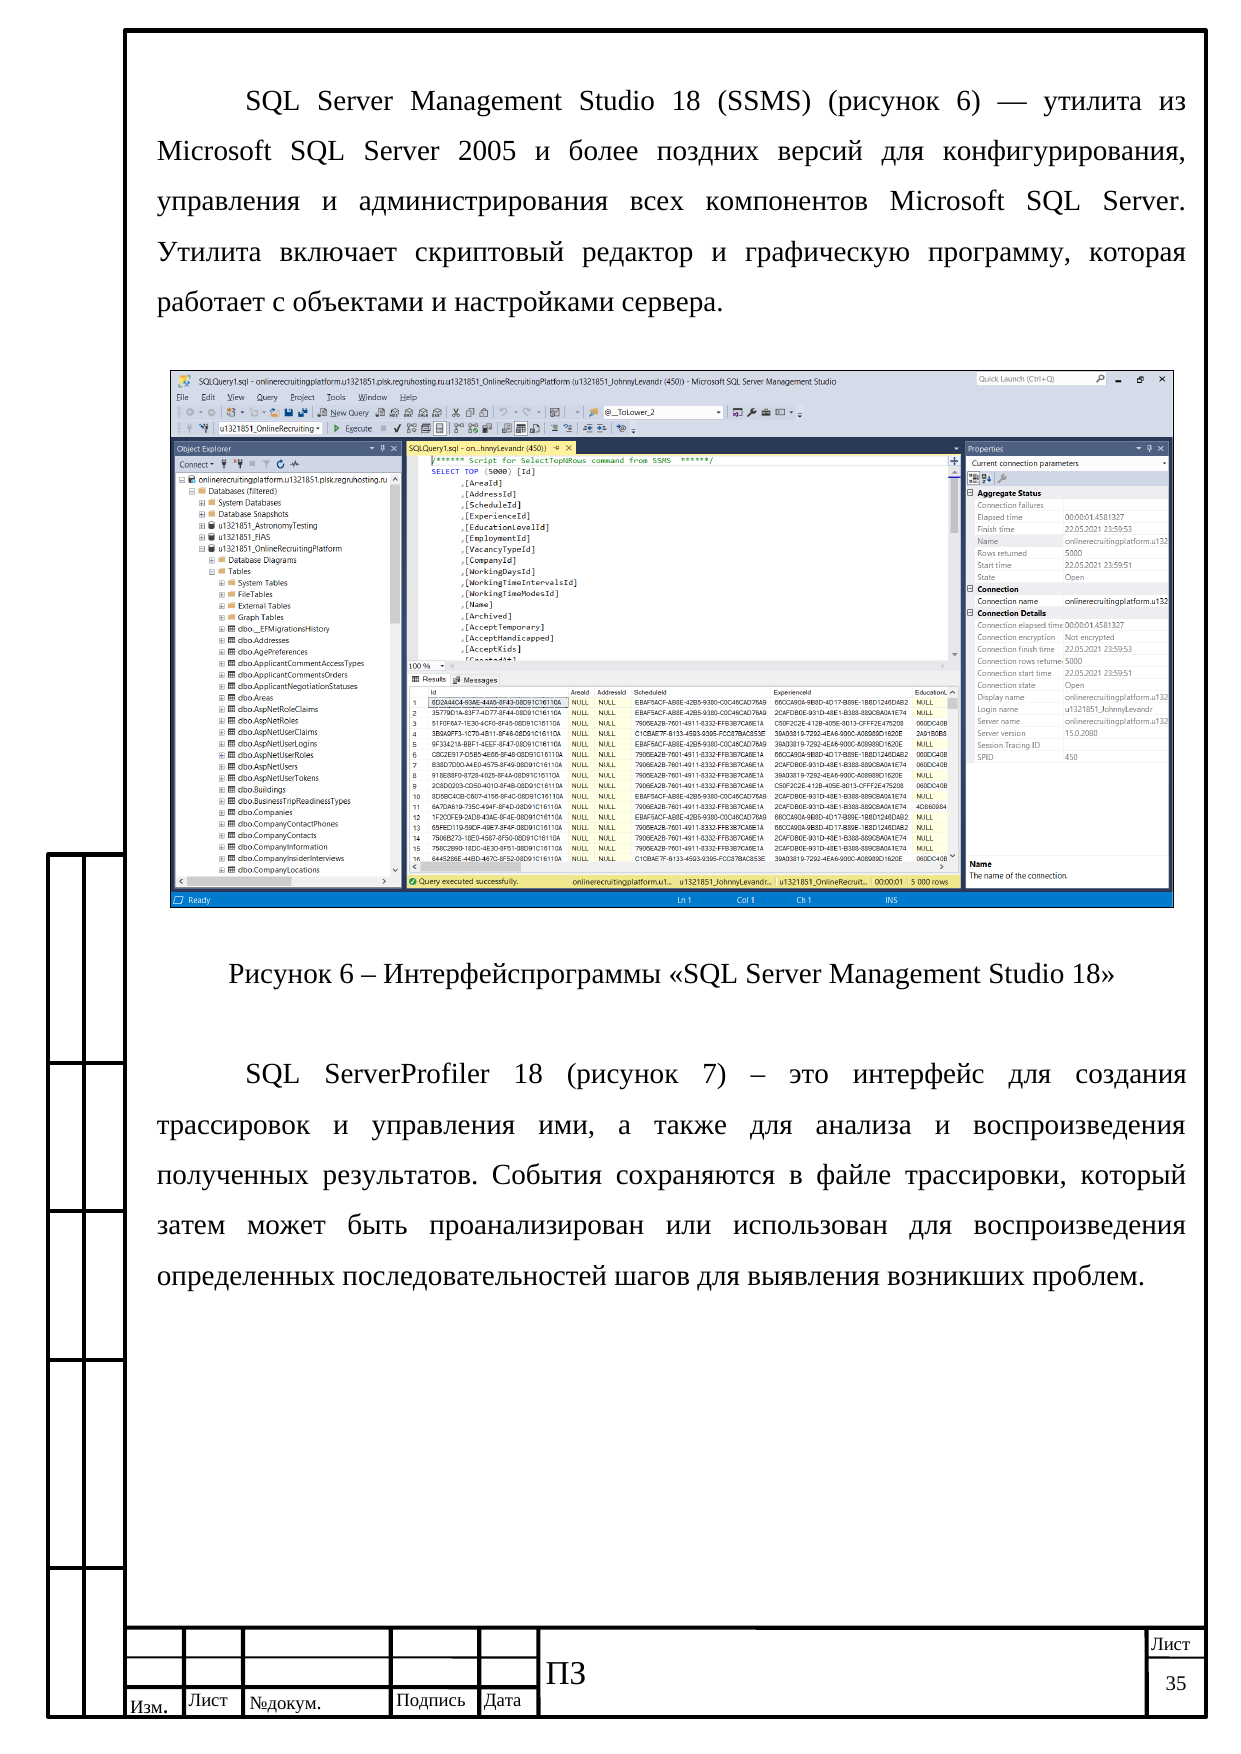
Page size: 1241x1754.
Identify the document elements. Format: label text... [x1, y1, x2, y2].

text SQL Server Management Studio 18 (SSMS) (рисунок 6) — утилита из Microsoft SQL Server 2005 и более поздних версий для конфигурирования, управления и администрирования всех компонентов Microsoft SQL Server. Утилита включает скриптовый редактор и графическую программу, которая работает с объектами и настройками сервера. [157, 83, 1187, 317]
text SQL ServerProfiler 18 (рисунок 7) – это интерфейс для создания трассировок и управления ими, а также для анализа и воспроизведения полученных результатов. События сохраняются в файле трассировки, который затем может быть проанализирован или использован для воспроизведения определенных последовательностей шагов для выявления возникших проблем. [157, 1057, 1187, 1291]
picture [171, 371, 1173, 907]
text Рисунок 6 – Интерфейспрограммы «SQL Server Management Studio 18» [157, 956, 1187, 989]
